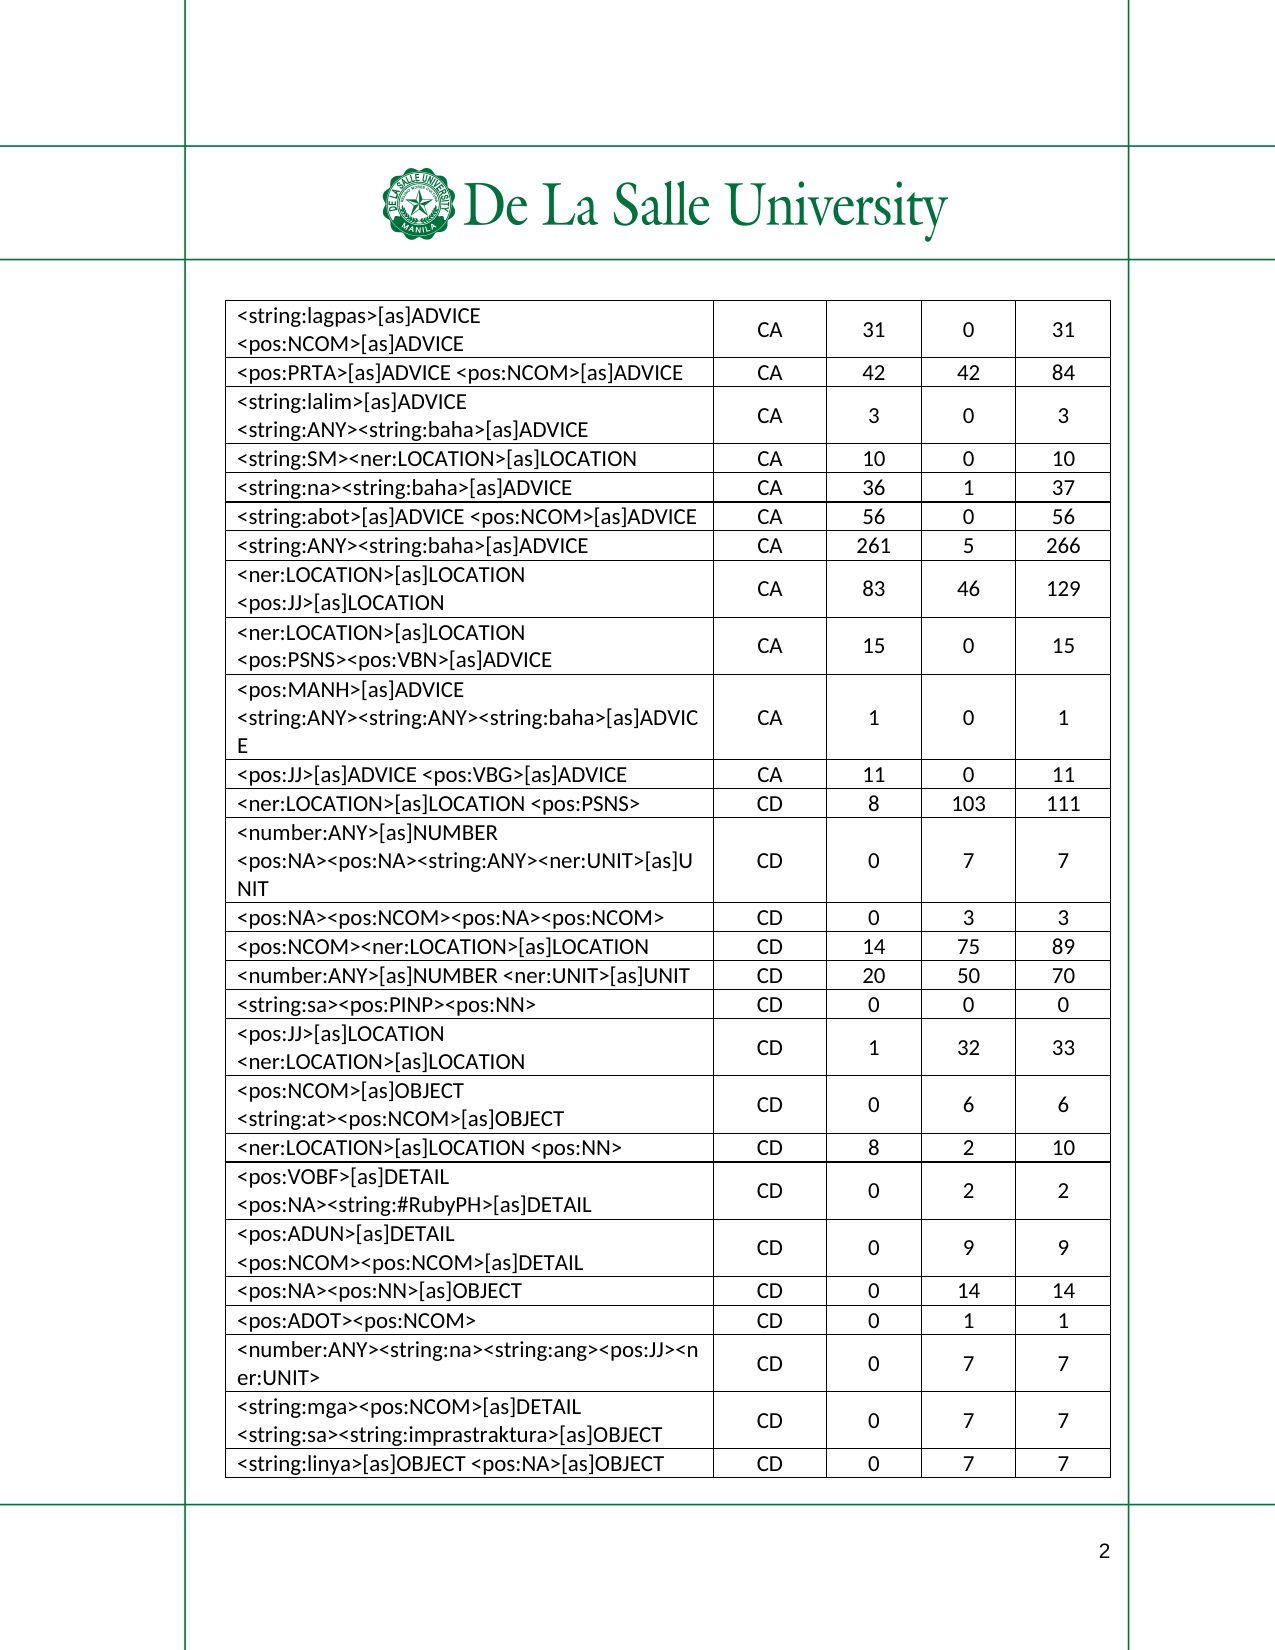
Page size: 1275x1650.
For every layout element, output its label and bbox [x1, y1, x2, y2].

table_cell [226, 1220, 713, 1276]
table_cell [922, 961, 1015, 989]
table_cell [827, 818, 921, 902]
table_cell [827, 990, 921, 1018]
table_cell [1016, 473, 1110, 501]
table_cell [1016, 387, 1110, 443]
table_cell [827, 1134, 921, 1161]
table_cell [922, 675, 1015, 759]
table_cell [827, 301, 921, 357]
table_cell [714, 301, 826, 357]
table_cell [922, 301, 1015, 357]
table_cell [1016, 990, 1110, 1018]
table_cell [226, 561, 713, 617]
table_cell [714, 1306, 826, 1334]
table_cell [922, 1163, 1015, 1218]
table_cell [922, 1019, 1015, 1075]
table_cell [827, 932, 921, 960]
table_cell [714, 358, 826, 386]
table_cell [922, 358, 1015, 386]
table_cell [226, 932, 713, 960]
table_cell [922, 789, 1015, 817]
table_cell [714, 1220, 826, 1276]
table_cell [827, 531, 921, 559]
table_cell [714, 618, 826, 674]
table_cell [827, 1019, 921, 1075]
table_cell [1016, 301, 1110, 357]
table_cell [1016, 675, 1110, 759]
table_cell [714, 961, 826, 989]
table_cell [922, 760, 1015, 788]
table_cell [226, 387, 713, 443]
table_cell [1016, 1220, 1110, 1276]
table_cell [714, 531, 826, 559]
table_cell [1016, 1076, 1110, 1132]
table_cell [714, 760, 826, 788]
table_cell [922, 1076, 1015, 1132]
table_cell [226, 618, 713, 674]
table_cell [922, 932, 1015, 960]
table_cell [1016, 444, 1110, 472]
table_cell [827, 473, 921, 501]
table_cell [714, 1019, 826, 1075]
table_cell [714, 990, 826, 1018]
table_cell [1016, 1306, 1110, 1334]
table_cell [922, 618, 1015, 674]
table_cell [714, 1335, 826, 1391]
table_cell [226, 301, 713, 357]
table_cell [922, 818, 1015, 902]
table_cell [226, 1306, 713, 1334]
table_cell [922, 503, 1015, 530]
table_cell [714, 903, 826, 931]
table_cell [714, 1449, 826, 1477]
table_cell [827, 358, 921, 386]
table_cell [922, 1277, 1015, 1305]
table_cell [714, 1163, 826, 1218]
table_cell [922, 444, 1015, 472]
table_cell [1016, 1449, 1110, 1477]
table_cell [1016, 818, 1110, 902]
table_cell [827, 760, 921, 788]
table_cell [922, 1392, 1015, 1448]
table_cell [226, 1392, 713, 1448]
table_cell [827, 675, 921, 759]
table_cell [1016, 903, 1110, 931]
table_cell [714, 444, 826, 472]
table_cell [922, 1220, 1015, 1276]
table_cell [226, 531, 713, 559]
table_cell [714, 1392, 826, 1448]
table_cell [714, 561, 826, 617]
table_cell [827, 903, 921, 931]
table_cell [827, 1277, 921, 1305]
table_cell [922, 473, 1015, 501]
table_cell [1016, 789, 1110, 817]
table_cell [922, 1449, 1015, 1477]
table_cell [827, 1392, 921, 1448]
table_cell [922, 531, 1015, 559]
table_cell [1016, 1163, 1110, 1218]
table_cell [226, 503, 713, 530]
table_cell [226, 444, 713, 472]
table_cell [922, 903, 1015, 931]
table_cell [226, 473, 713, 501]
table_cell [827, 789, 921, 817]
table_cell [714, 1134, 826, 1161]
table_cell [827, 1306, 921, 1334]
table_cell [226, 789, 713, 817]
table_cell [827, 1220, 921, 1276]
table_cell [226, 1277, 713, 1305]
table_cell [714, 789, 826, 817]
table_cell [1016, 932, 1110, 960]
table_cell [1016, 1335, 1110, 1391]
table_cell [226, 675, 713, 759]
picture [0, 0, 1275, 1650]
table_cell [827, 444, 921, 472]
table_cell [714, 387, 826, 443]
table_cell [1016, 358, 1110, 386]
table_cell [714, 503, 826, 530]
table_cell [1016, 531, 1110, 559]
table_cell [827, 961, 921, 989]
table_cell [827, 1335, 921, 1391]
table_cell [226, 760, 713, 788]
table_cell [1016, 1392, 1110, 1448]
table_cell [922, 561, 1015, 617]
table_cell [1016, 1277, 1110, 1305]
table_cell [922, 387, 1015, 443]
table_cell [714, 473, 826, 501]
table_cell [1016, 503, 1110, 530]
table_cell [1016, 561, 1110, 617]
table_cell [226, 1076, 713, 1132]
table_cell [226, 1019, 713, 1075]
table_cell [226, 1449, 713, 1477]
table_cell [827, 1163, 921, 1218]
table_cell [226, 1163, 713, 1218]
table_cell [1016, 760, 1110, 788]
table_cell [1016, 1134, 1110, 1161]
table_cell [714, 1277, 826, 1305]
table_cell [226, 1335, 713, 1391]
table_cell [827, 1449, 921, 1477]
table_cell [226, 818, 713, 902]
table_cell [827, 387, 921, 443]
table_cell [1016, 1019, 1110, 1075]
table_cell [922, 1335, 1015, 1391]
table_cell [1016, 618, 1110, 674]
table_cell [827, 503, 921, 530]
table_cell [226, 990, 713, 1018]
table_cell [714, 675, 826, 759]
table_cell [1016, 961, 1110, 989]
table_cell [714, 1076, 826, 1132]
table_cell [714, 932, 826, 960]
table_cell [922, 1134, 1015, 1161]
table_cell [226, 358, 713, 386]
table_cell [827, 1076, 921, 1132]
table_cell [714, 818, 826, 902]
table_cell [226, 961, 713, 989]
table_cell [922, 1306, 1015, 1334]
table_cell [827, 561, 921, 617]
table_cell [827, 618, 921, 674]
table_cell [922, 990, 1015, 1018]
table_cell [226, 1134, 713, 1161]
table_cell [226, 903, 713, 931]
